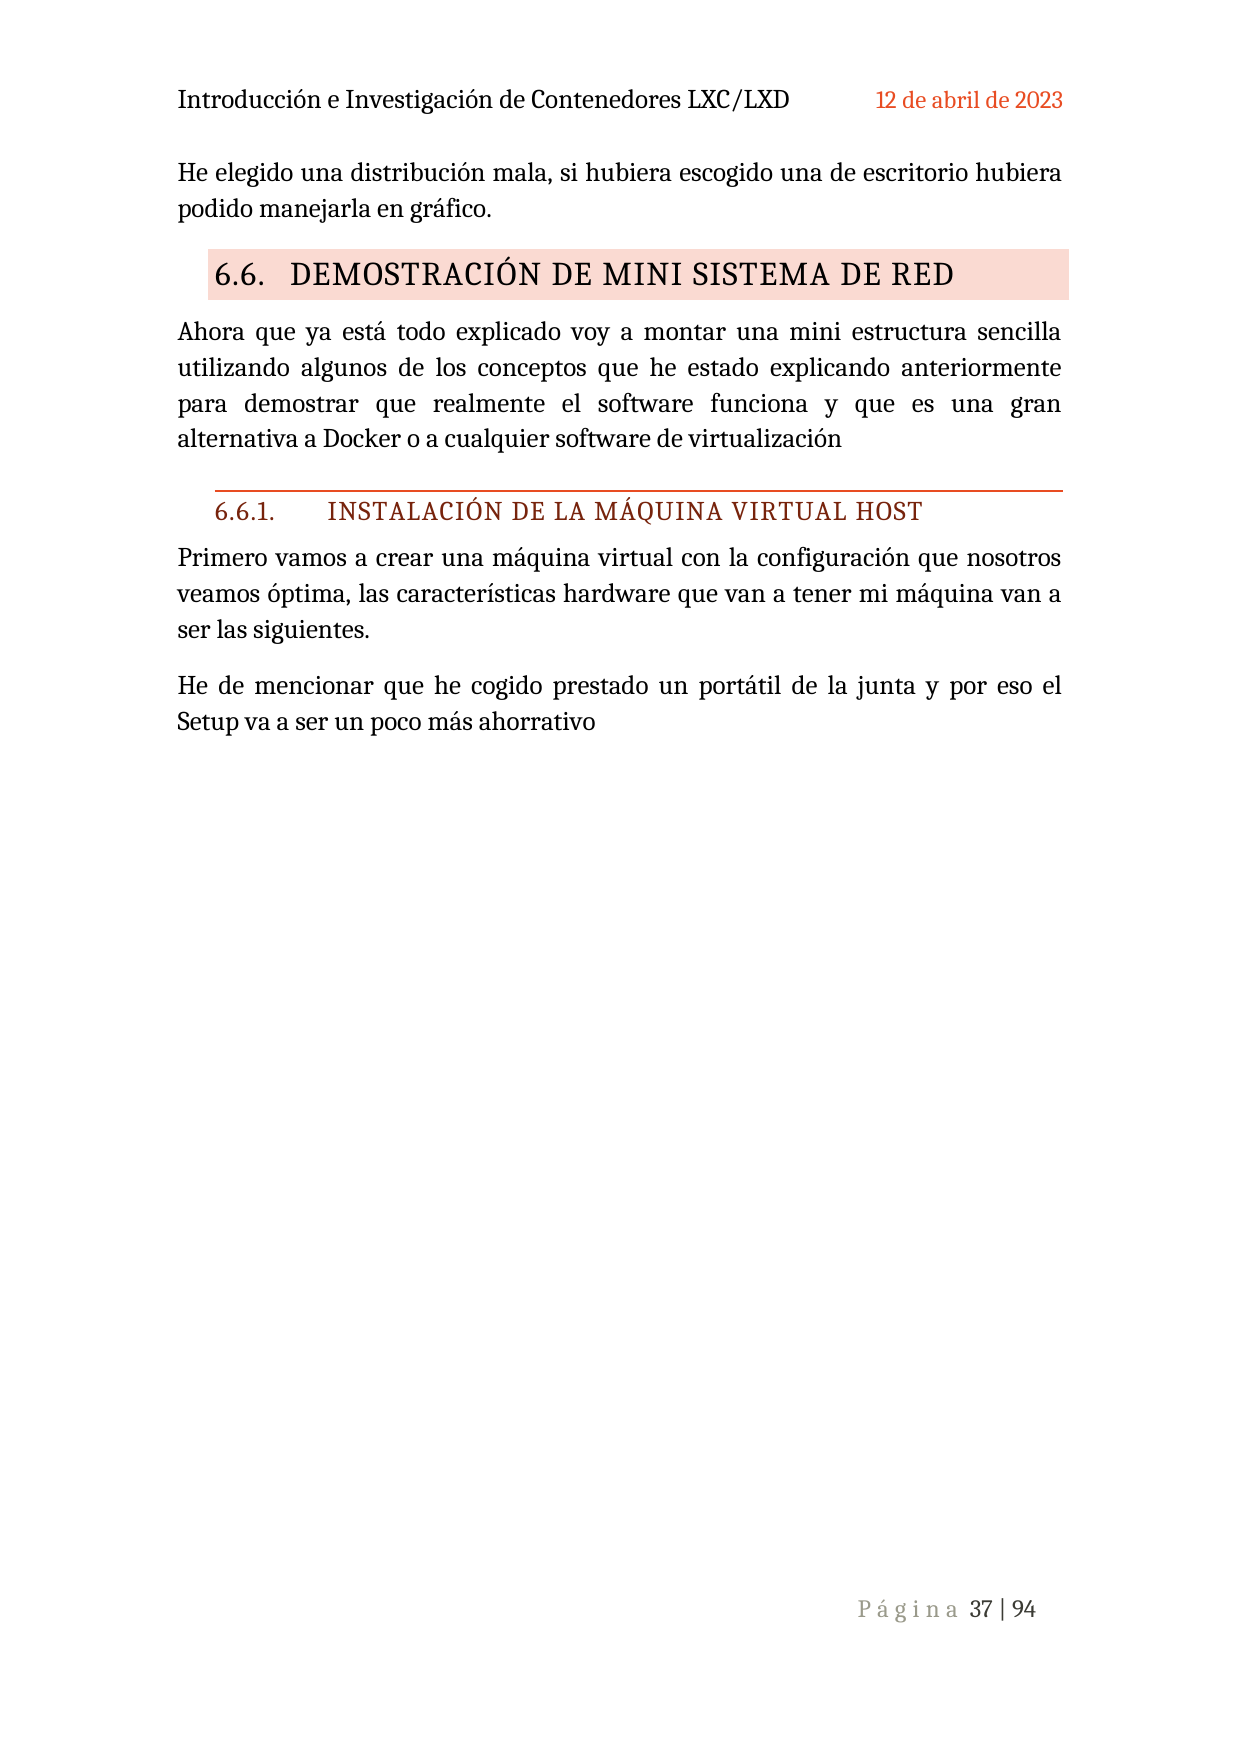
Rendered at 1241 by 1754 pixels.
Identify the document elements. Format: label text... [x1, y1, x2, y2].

text He elegido una distribución mala, si hubiera escogido una de escritorio hubiera podido manejarla en gráfico. [177, 157, 1063, 224]
text Primero vamos a crear una máquina virtual con la configuración que nosotros veamos óptima, las características hardware que van a tener mi máquina van a ser las siguientes. [177, 542, 1063, 645]
subtitle Demostración de mini sistema de red [215, 255, 1063, 294]
subtitle Instalación de la máquina virtual host [215, 492, 1063, 527]
text He de mencionar que he cogido prestado un portátil de la junta y por eso el Setup va a ser un poco más ahorrativo [177, 670, 1063, 737]
text Ahora que ya está todo explicado voy a montar una mini estructura sencilla utilizando algunos de los conceptos que he estado explicando anteriormente para demostrar que realmente el software funciona y que es una gran alternativa a Docker o a cualquier software de virtualización [177, 316, 1063, 454]
